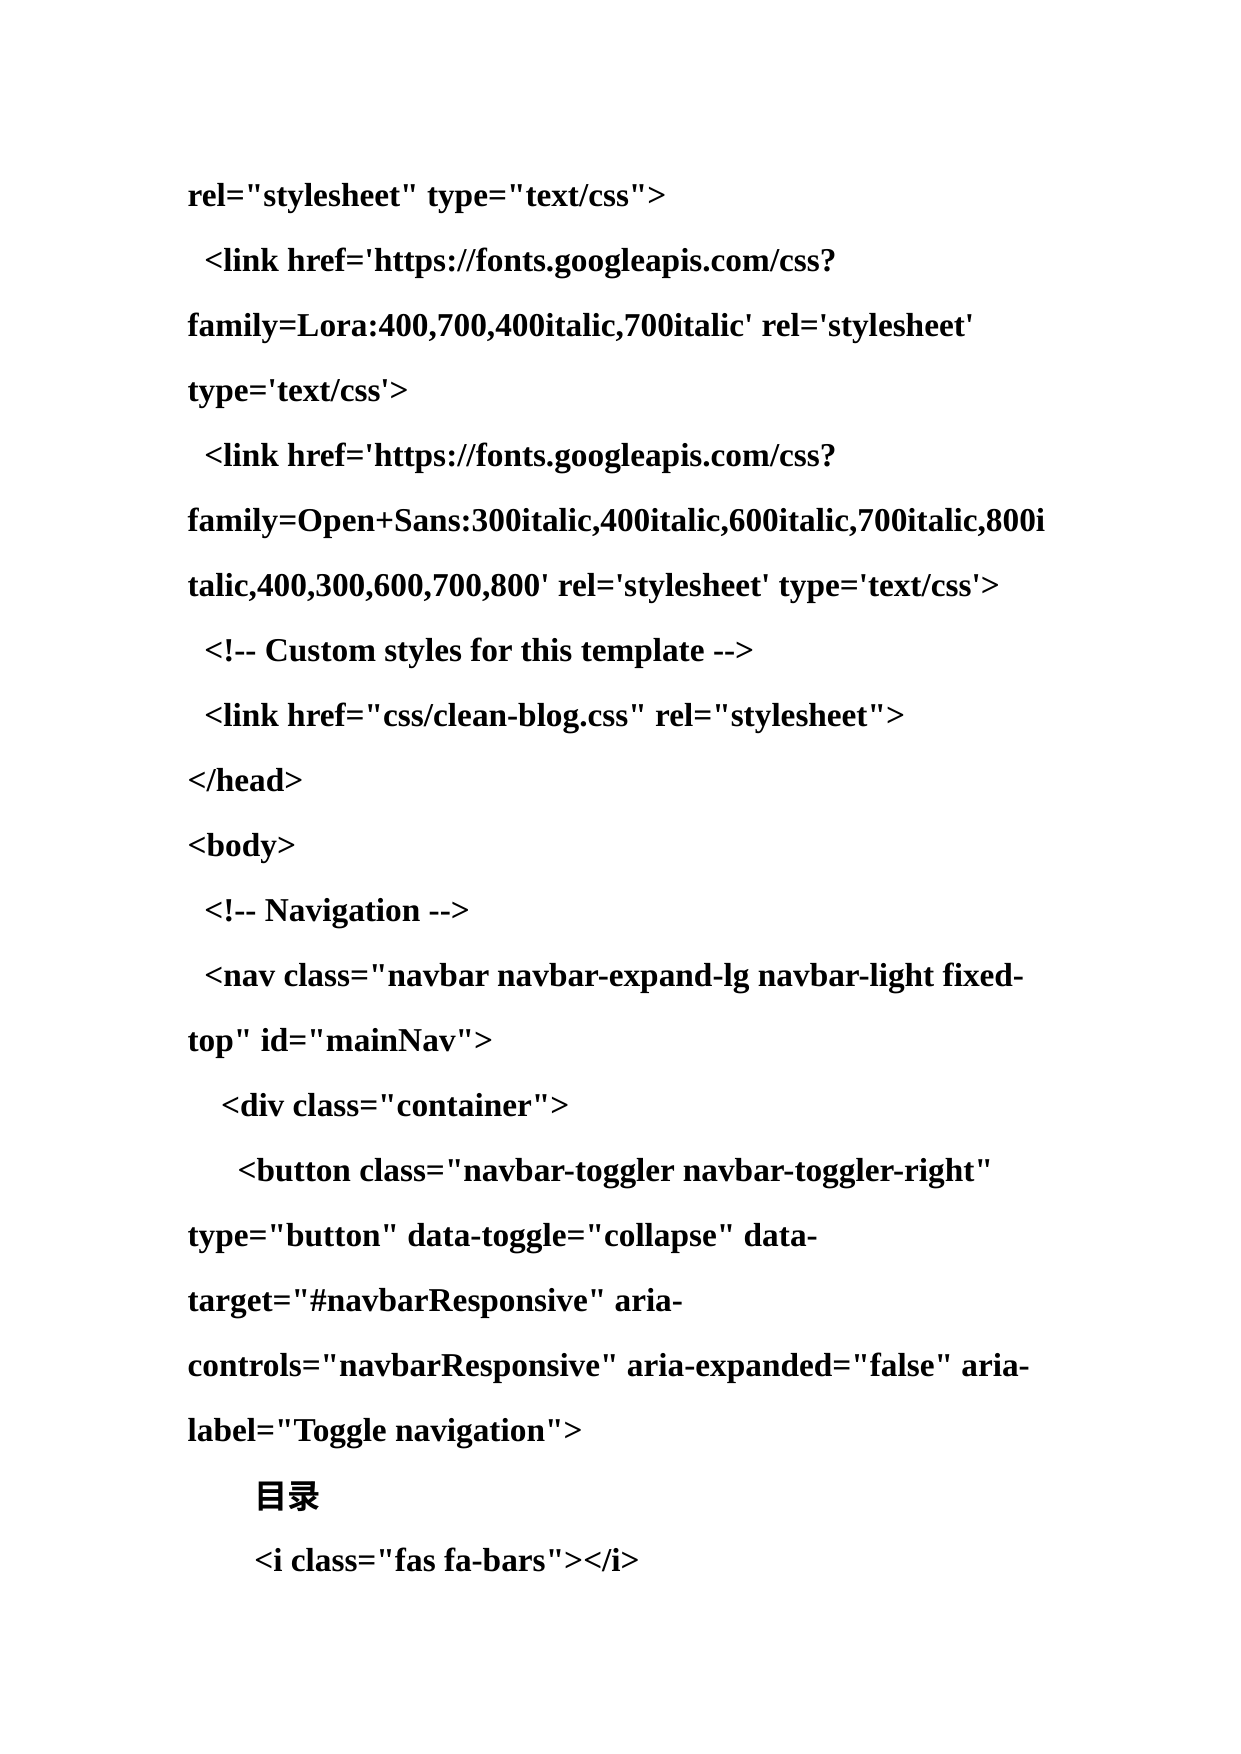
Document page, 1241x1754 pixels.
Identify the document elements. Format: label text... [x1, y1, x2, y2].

text <link href='https://fonts.googleapis.com/css?family=Open+Sans:300italic,400italic,600italic,700italic,800italic,400,300,600,700,800' rel='stylesheet' type='text/css'> [187, 422, 1053, 617]
text <!-- Custom styles for this template --> [187, 617, 1053, 682]
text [187, 162, 1053, 227]
text <i class="fas fa-bars"></i> [187, 1527, 1053, 1592]
text <nav class="navbar navbar-expand-lg navbar-light fixed-top" id="mainNav"> [187, 942, 1053, 1072]
text <body> [187, 812, 1053, 877]
text <link href="css/clean-blog.css" rel="stylesheet"> [187, 682, 1053, 747]
text <div class="container"> [187, 1072, 1053, 1137]
text <link href='https://fonts.googleapis.com/css?family=Lora:400,700,400italic,700italic' rel='stylesheet' type='text/css'> [187, 227, 1053, 422]
text <!-- Navigation --> [187, 877, 1053, 942]
text </head> [187, 747, 1053, 812]
text 目录 [187, 1462, 1053, 1527]
text <button class="navbar-toggler navbar-toggler-right" type="button" data-toggle="collapse" data-target="#navbarResponsive" aria-controls="navbarResponsive" aria-expanded="false" aria-label="Toggle navigation"> [187, 1137, 1053, 1462]
